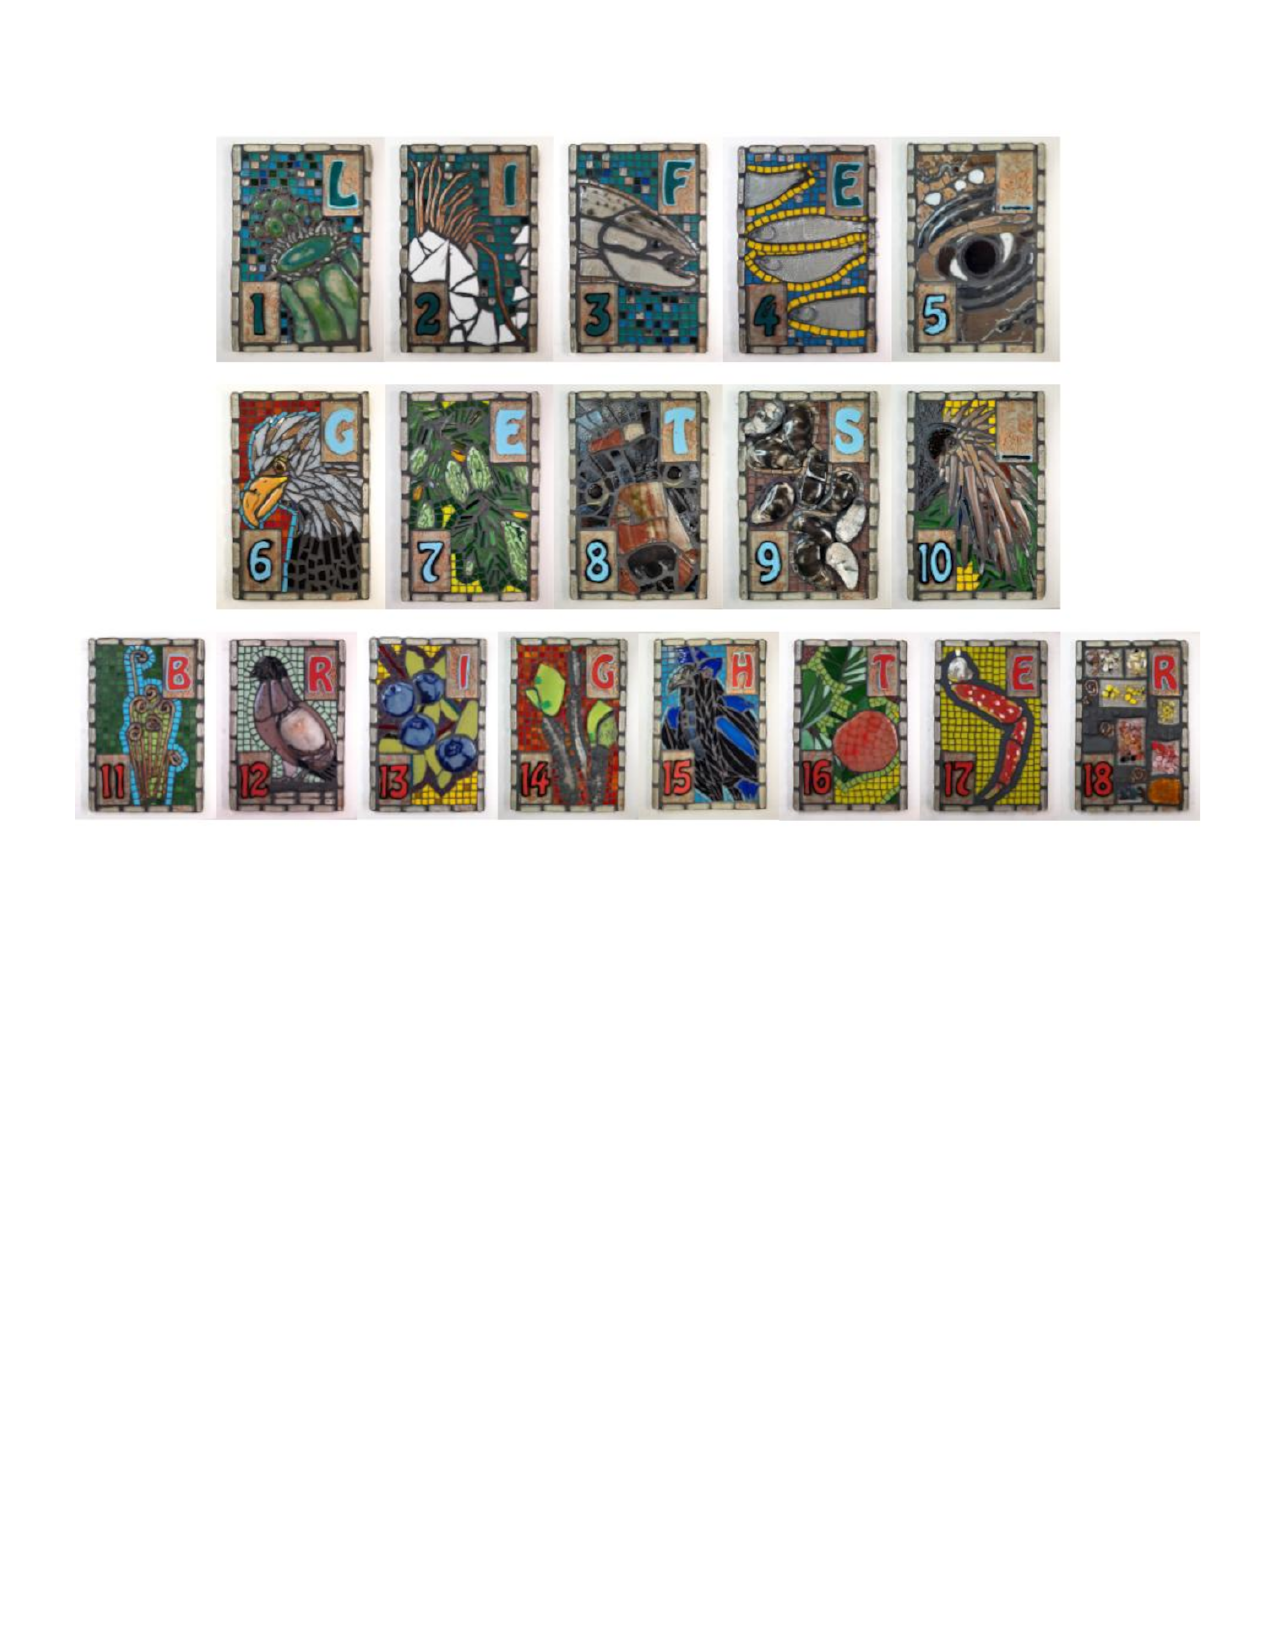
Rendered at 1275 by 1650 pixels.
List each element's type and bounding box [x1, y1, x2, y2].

picture [75, 75, 1200, 919]
